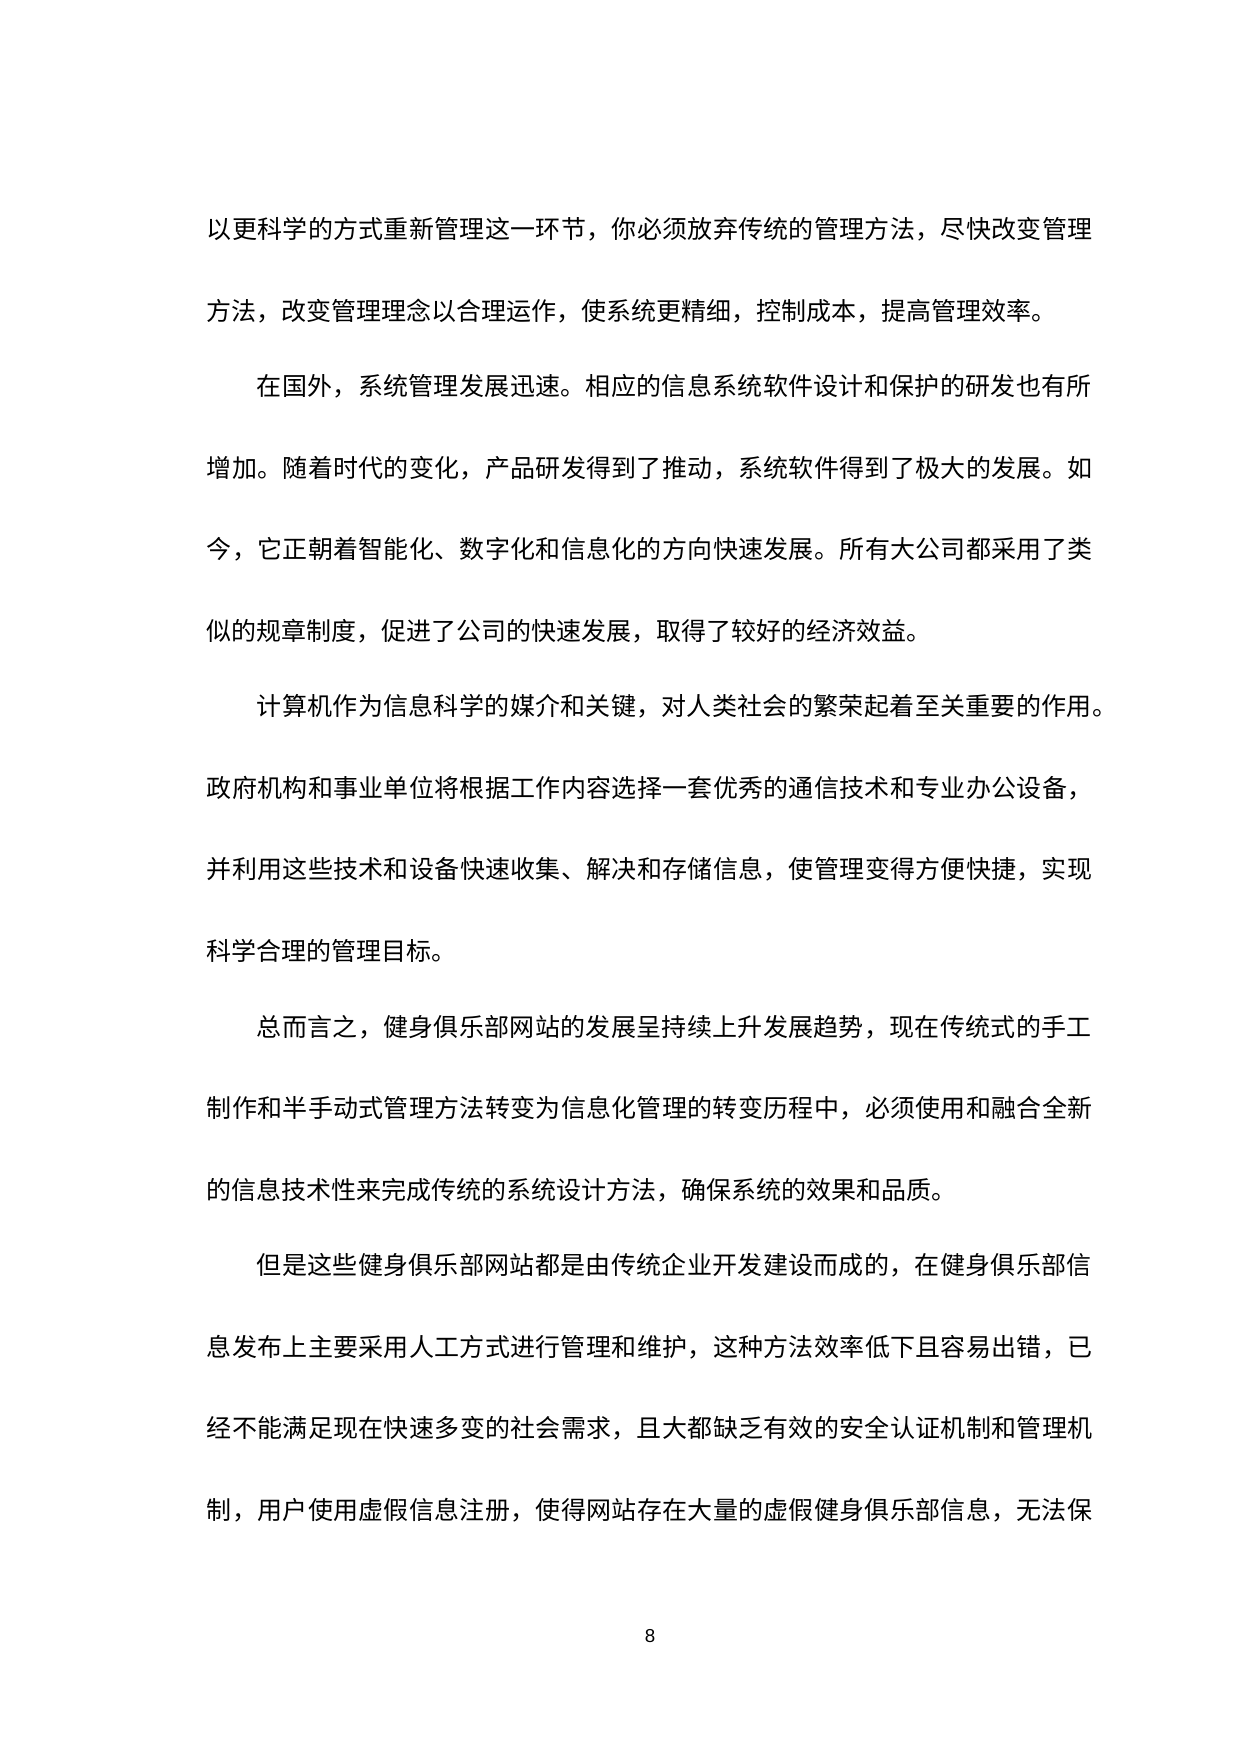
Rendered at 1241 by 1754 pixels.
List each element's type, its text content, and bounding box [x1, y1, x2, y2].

text 计算机作为信息科学的媒介和关键，对人类社会的繁荣起着至关重要的作用。政府机构和事业单位将根据工作内容选择一套优秀的通信技术和专业办公设备，并利用这些技术和设备快速收集、解决和存储信息，使管理变得方便快捷，实现科学合理的管理目标。 [207, 671, 1093, 984]
text 在国外，系统管理发展迅速。相应的信息系统软件设计和保护的研发也有所增加。随着时代的变化，产品研发得到了推动，系统软件得到了极大的发展。如今，它正朝着智能化、数字化和信息化的方向快速发展。所有大公司都采用了类似的规章制度，促进了公司的快速发展，取得了较好的经济效益。 [207, 350, 1093, 663]
text 总而言之，健身俱乐部网站的发展呈持续上升发展趋势，现在传统式的手工制作和半手动式管理方法转变为信息化管理的转变历程中，必须使用和融合全新的信息技术性来完成传统的系统设计方法，确保系统的效果和品质。 [207, 991, 1093, 1222]
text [207, 1230, 1093, 1543]
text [207, 193, 1093, 343]
